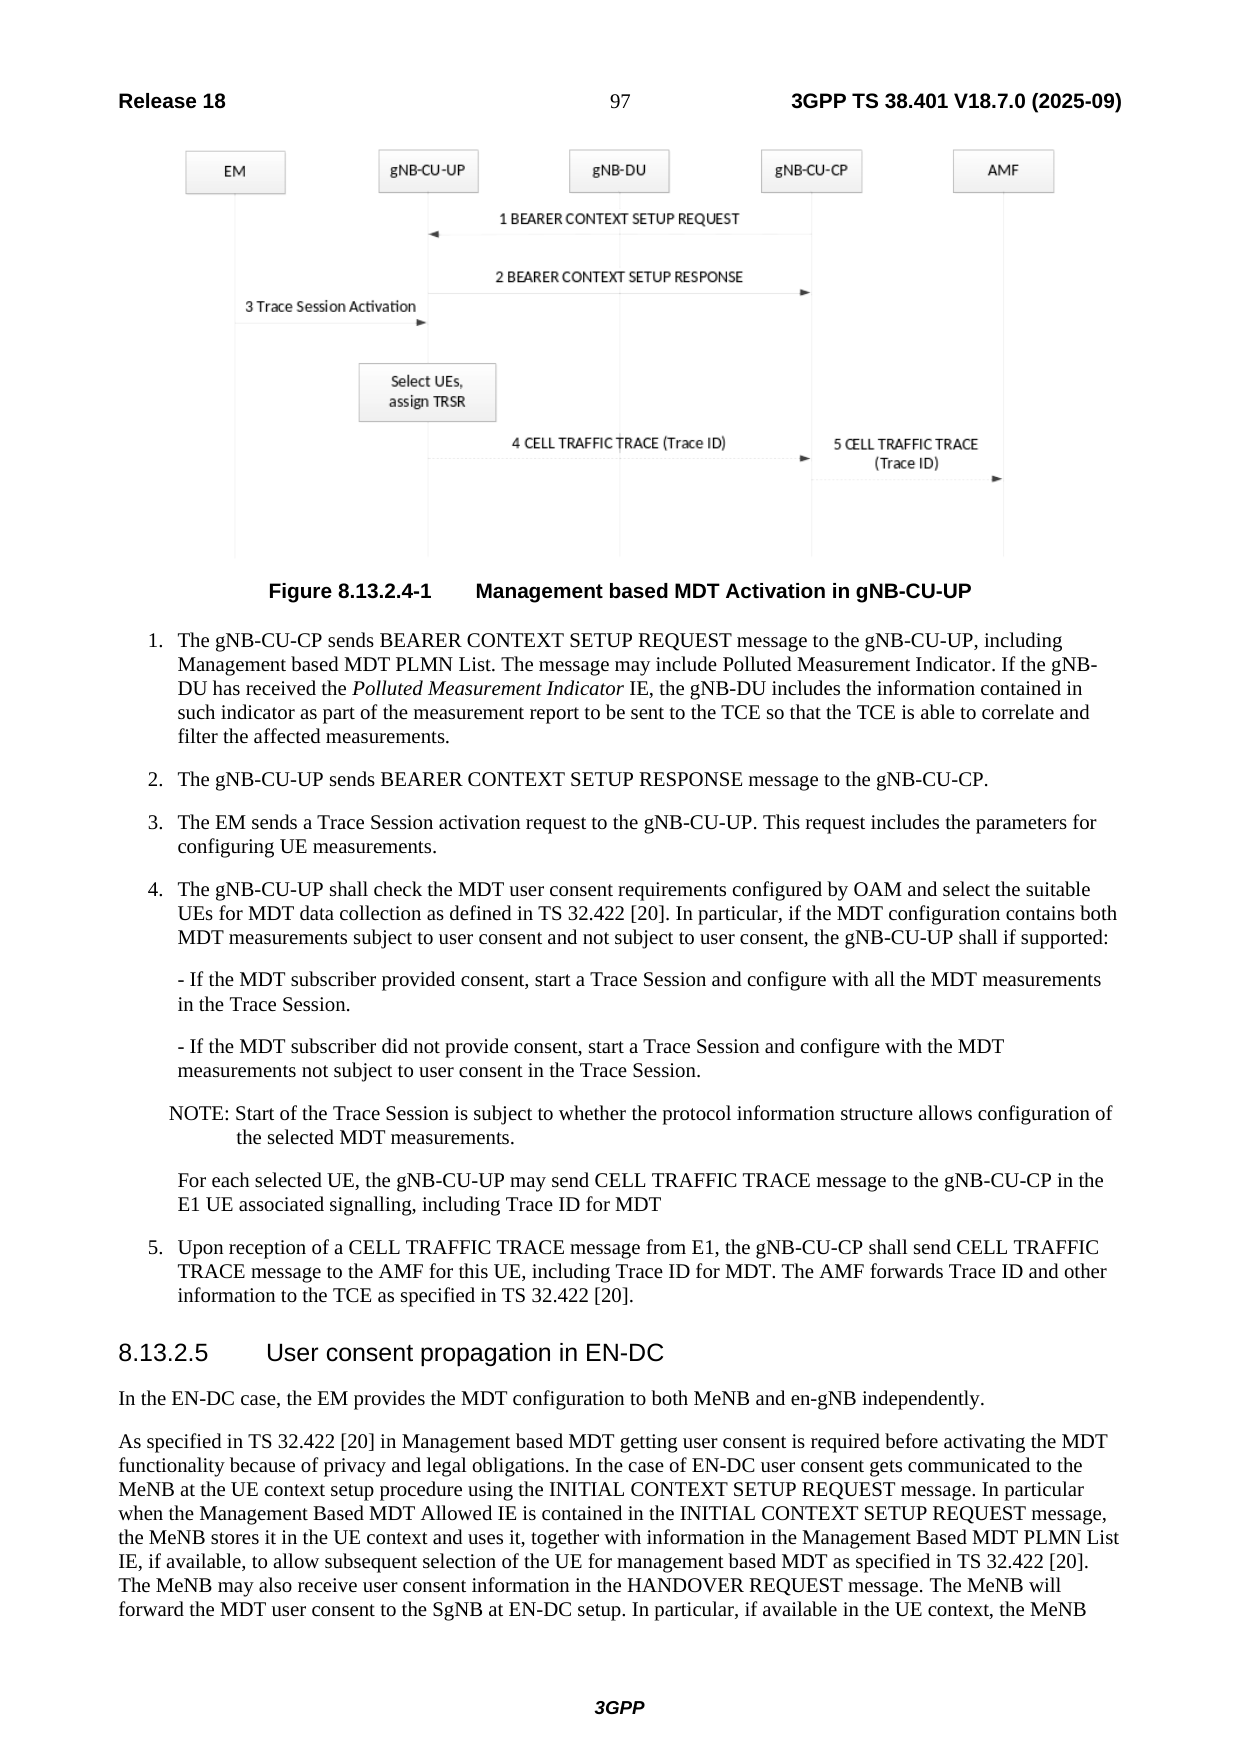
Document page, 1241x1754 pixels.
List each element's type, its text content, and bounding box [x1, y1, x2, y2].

text 3. The EM sends a Trace Session activation request to the gNB-CU-UP. This request includes the parameters for configuring UE measurements. [148, 809, 1122, 858]
subtitle 8.13.2.5 User consent propagation in EN-DC [118, 1338, 1122, 1367]
text 4. The gNB-CU-UP shall check the MDT user consent requirements configured by OAM and select the suitable UEs for MDT data collection as defined in TS 32.422 [20]. In particular, if the MDT configuration contains both MDT measurements subject to user consent and not subject to user consent, the gNB-CU-UP shall if supported: [148, 876, 1122, 949]
text In the EN-DC case, the EM provides the MDT configuration to both MeNB and en-gNB independently. [118, 1386, 1122, 1410]
text 5. Upon reception of a CELL TRAFFIC TRACE message from E1, the gNB-CU-CP shall send CELL TRAFFIC TRACE message to the AMF for this UE, including Trace ID for MDT. The AMF forwards Trace ID and other information to the TCE as specified in TS 32.422 [20]. [148, 1235, 1122, 1307]
text For each selected UE, the gNB-CU-UP may send CELL TRAFFIC TRACE message to the gNB-CU-CP in the E1 UE associated signalling, including Trace ID for MDT [148, 1168, 1122, 1216]
text - If the MDT subscriber did not provide consent, start a Trace Session and configure with the MDT measurements not subject to user consent in the Trace Session. [148, 1034, 1122, 1082]
text - If the MDT subscriber provided consent, start a Trace Session and configure with all the MDT measurements in the Trace Session. [148, 967, 1122, 1016]
text Figure 8.13.2.4-1 Management based MDT Activation in gNB-CU-UP [118, 579, 1122, 603]
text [118, 1429, 1122, 1621]
text 2. The gNB-CU-UP sends BEARER CONTEXT SETUP RESPONSE message to the gNB-CU-CP. [148, 767, 1122, 791]
text NOTE: Start of the Trace Session is subject to whether the protocol information structure allows configuration of the selected MDT measurements. [148, 1101, 1122, 1149]
text 1. The gNB-CU-CP sends BEARER CONTEXT SETUP REQUEST message to the gNB-CU-UP, including Management based MDT PLMN List. The message may include Polluted Measurement Indicator. If the gNB-DU has received the Polluted Measurement Indicator IE, the gNB-DU includes the information contained in such indicator as part of the measurement report to be sent to the TCE so that the TCE is able to correlate and filter the affected measurements. [148, 628, 1122, 748]
